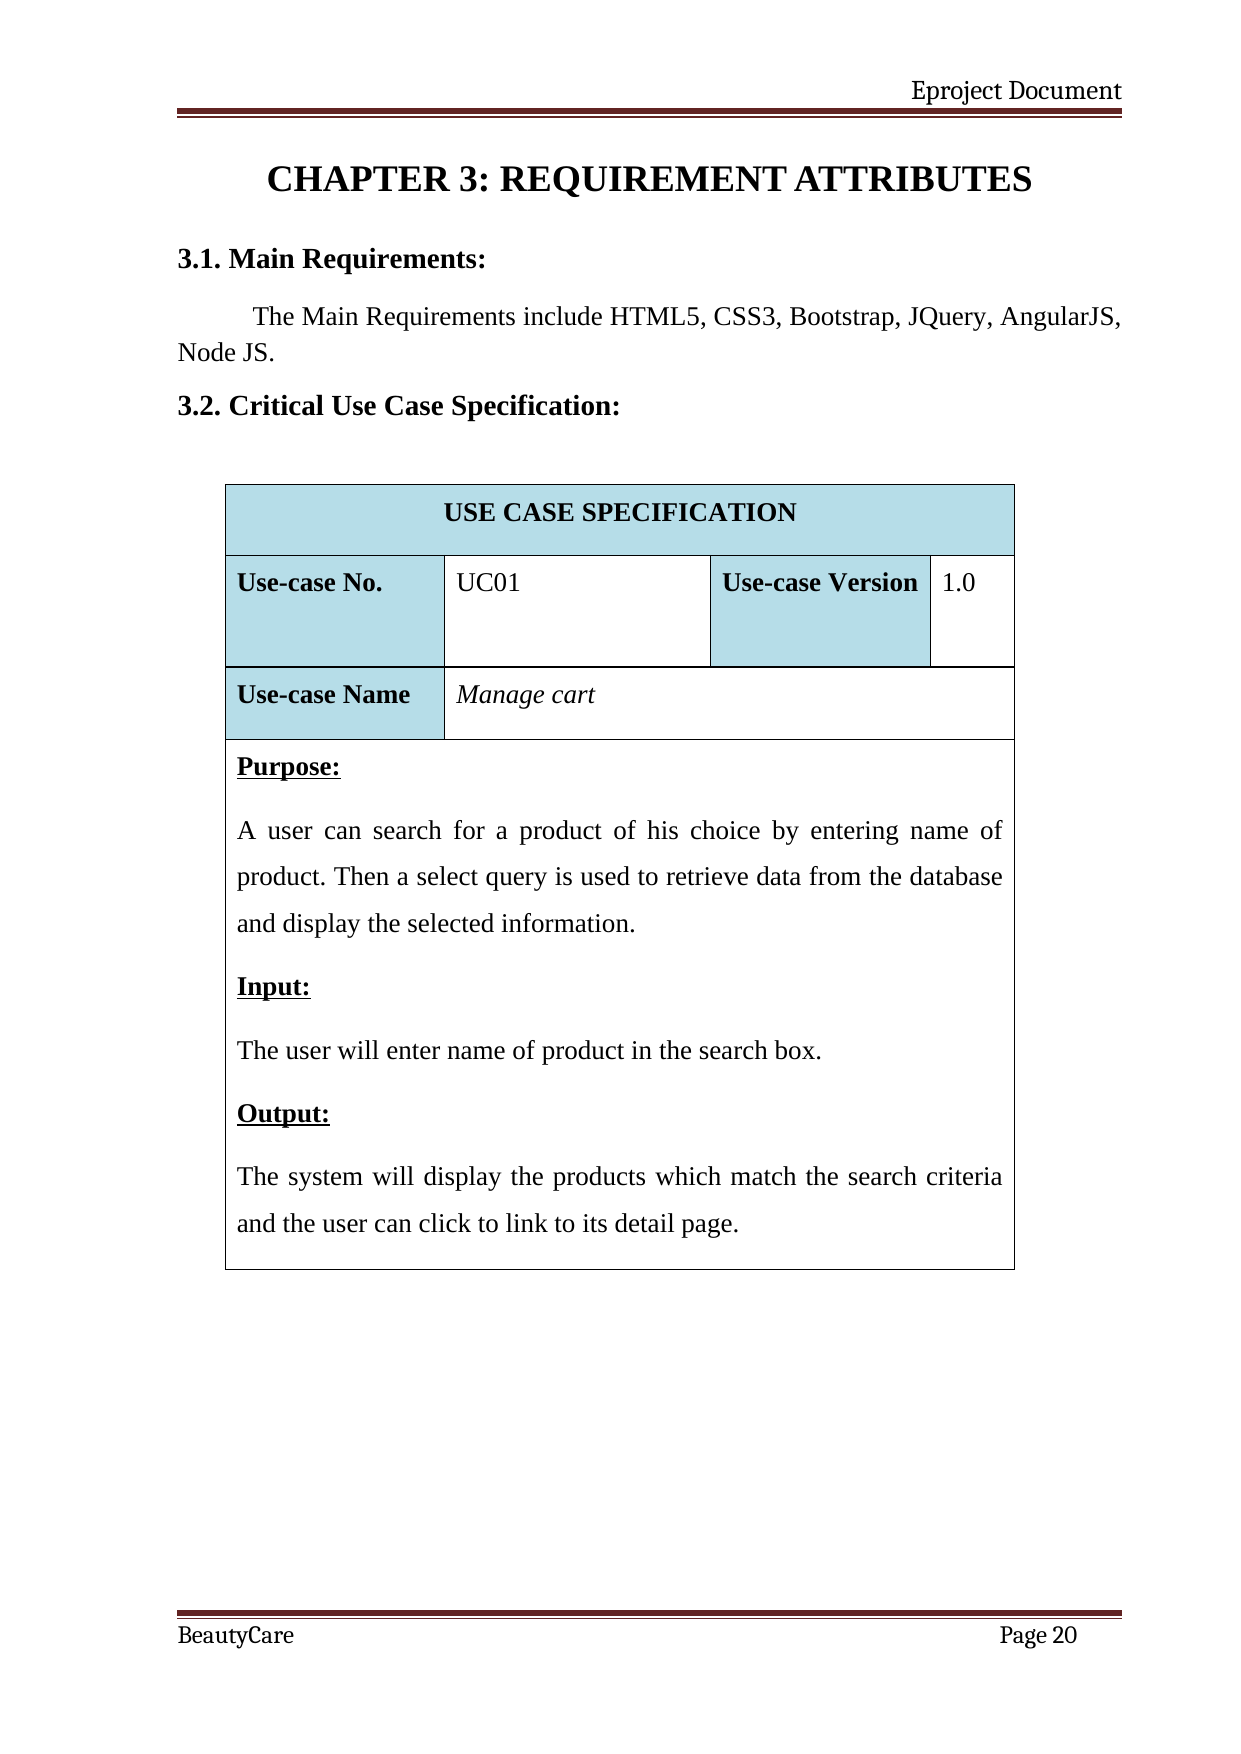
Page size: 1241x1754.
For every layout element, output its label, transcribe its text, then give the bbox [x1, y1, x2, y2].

table_cell Purpose: A user can search for a product of his choice by entering name of product. Then a select query is used to retrieve data from the database and display the selected information. Input: The user will enter name of product in the search box. Output: The system will display the products which match the search criteria and the user can click to link to its detail page. [226, 740, 1014, 1269]
table_cell Use-case No. [226, 556, 444, 666]
subtitle CHAPTER 3: REQUIREMENT ATTRIBUTES [177, 157, 1122, 200]
table_cell Use-case Version [711, 556, 930, 666]
subtitle 3.2. Critical Use Case Specification: [177, 388, 1122, 422]
text The Main Requirements include HTML5, CSS3, Bootstrap, JQuery, AngularJS, Node JS. [177, 300, 1122, 367]
table_cell 1.0 [931, 556, 1014, 666]
table_cell Manage cart [445, 668, 1014, 739]
table_cell UC01 [445, 556, 710, 666]
subtitle 3.1. Main Requirements: [177, 242, 1122, 275]
table_cell Use-case Name [226, 668, 444, 739]
table_header USE CASE SPECIFICATION [226, 485, 1014, 555]
